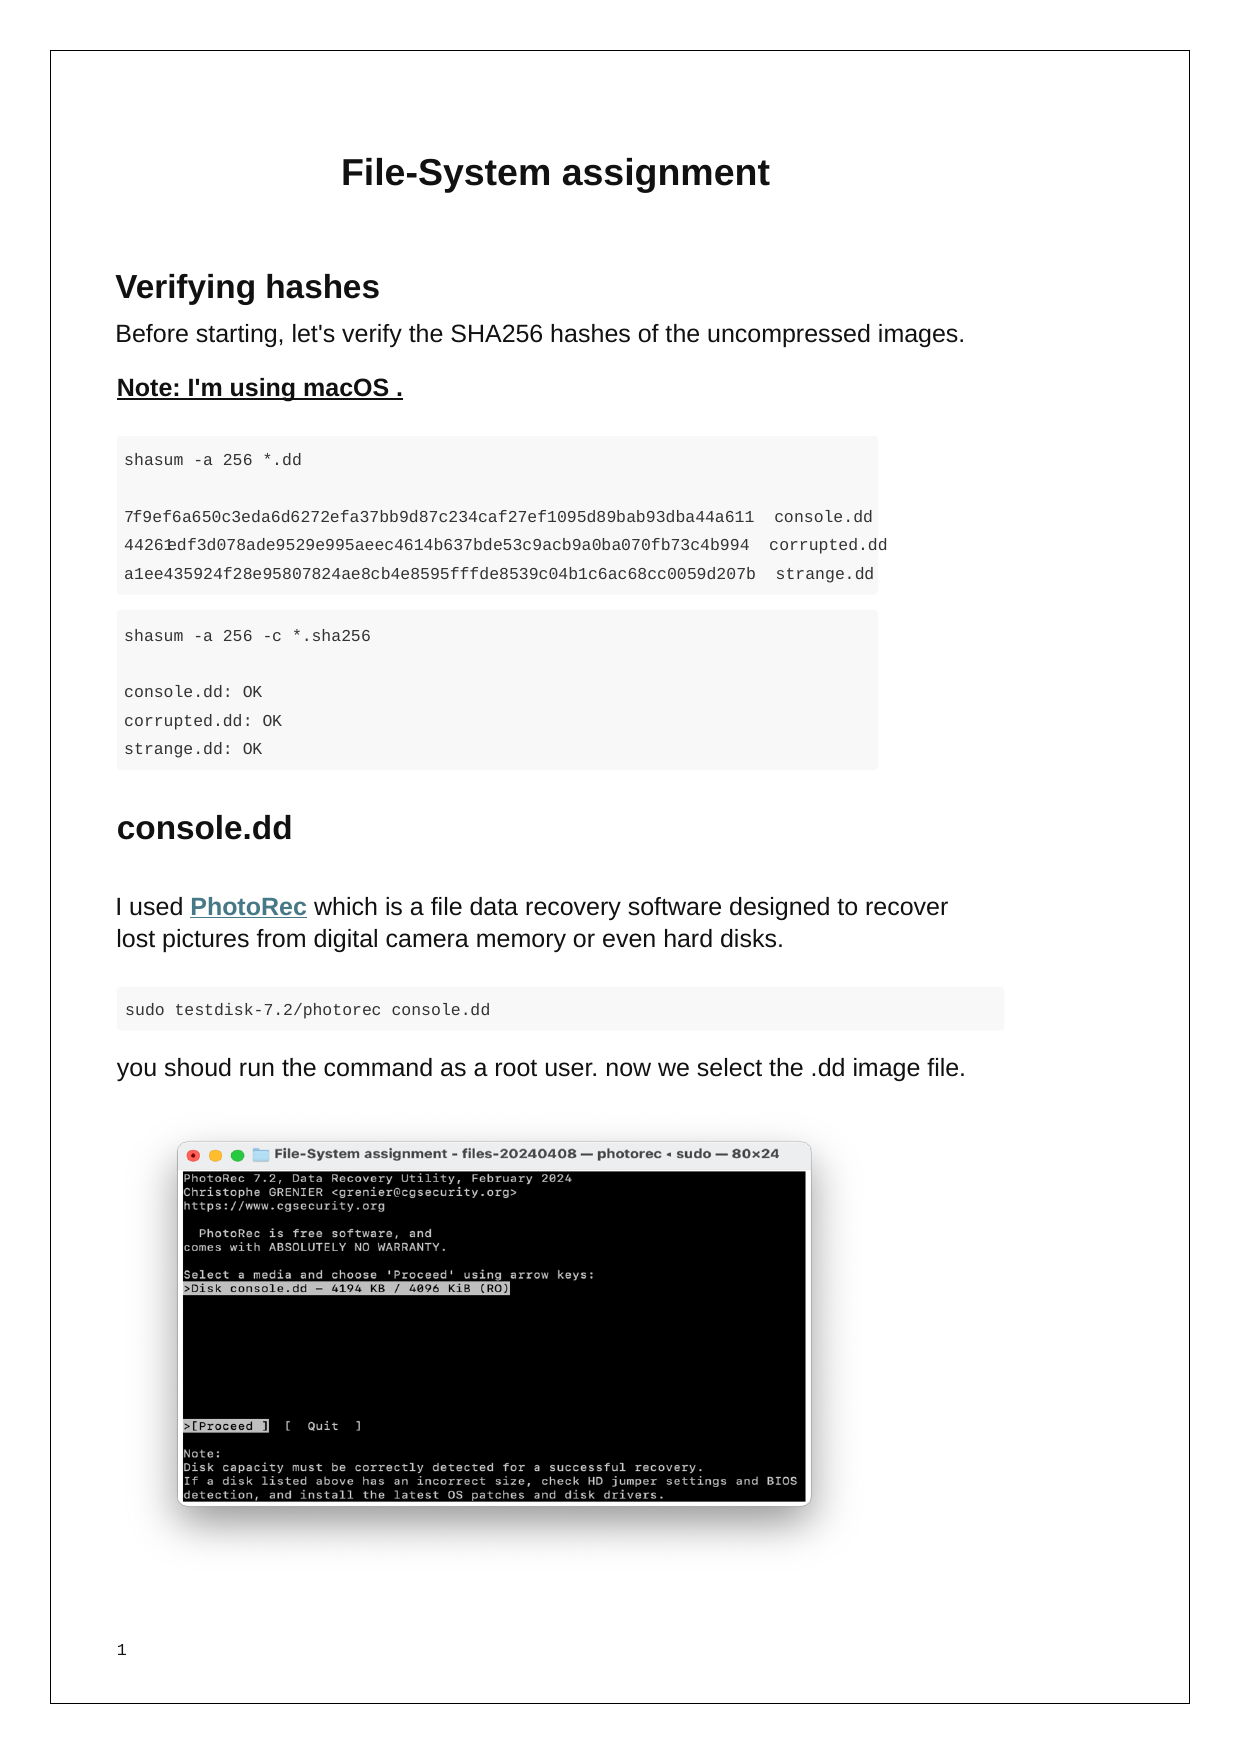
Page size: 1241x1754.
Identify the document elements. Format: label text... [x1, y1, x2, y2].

text you shoud run the command as a root user. now we select the .dd image file. [117, 1053, 1005, 1082]
picture [115, 1104, 873, 1579]
text File-System assignment [117, 150, 994, 193]
text Note: I'm using macOS . [117, 373, 994, 402]
text I used PhotoRec which is a file data recovery software designed to recover lost pictures from digital camera memory or even hard disks. [115, 892, 994, 952]
text Before starting, let's verify the SHA256 hashes of the uncompressed images. [115, 319, 994, 348]
subtitle console.dd [117, 808, 994, 847]
subtitle Verifying hashes [115, 267, 994, 306]
